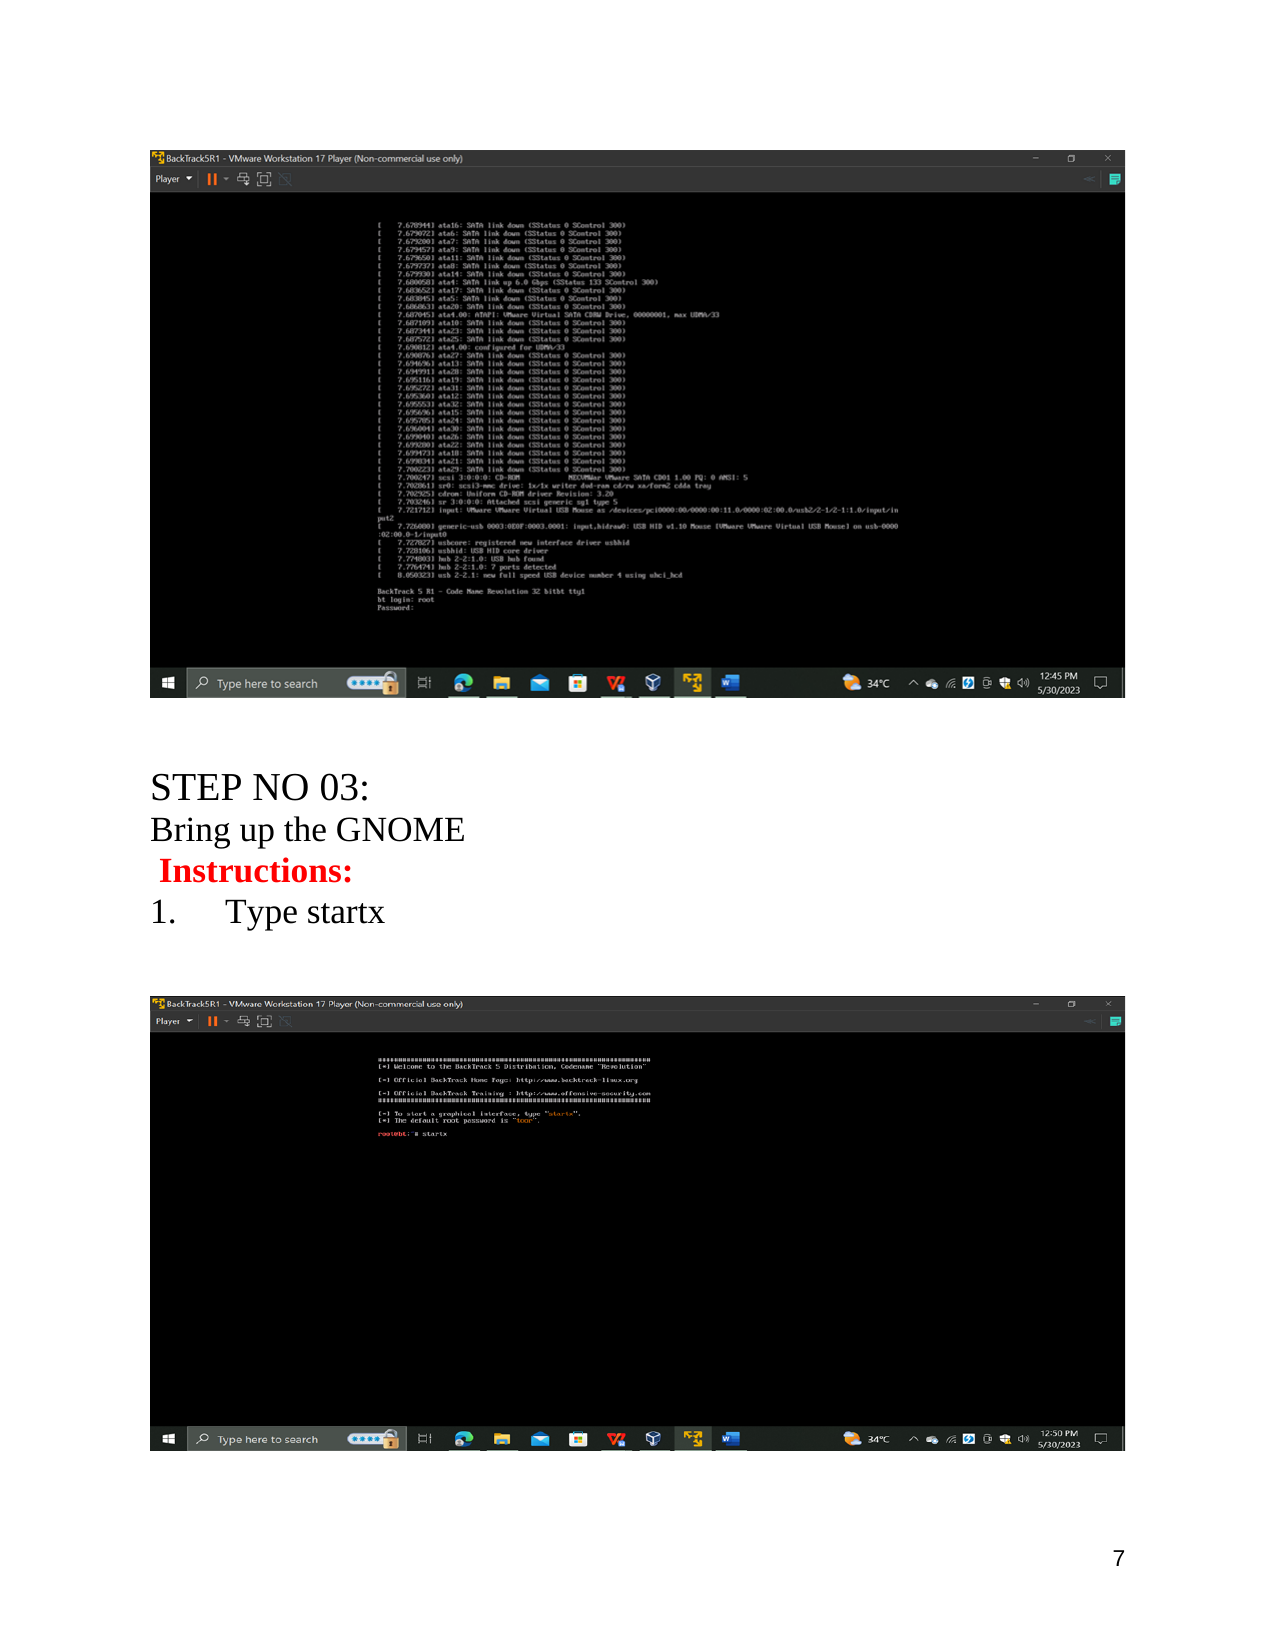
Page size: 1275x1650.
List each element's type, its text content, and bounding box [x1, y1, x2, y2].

picture [150, 996, 1125, 1451]
text STEP NO 03: [150, 763, 1125, 809]
text Bring up the GNOME [150, 809, 1125, 849]
picture [150, 150, 1125, 698]
text 1. Type startx [150, 890, 1125, 931]
text Instructions: [150, 849, 1125, 890]
